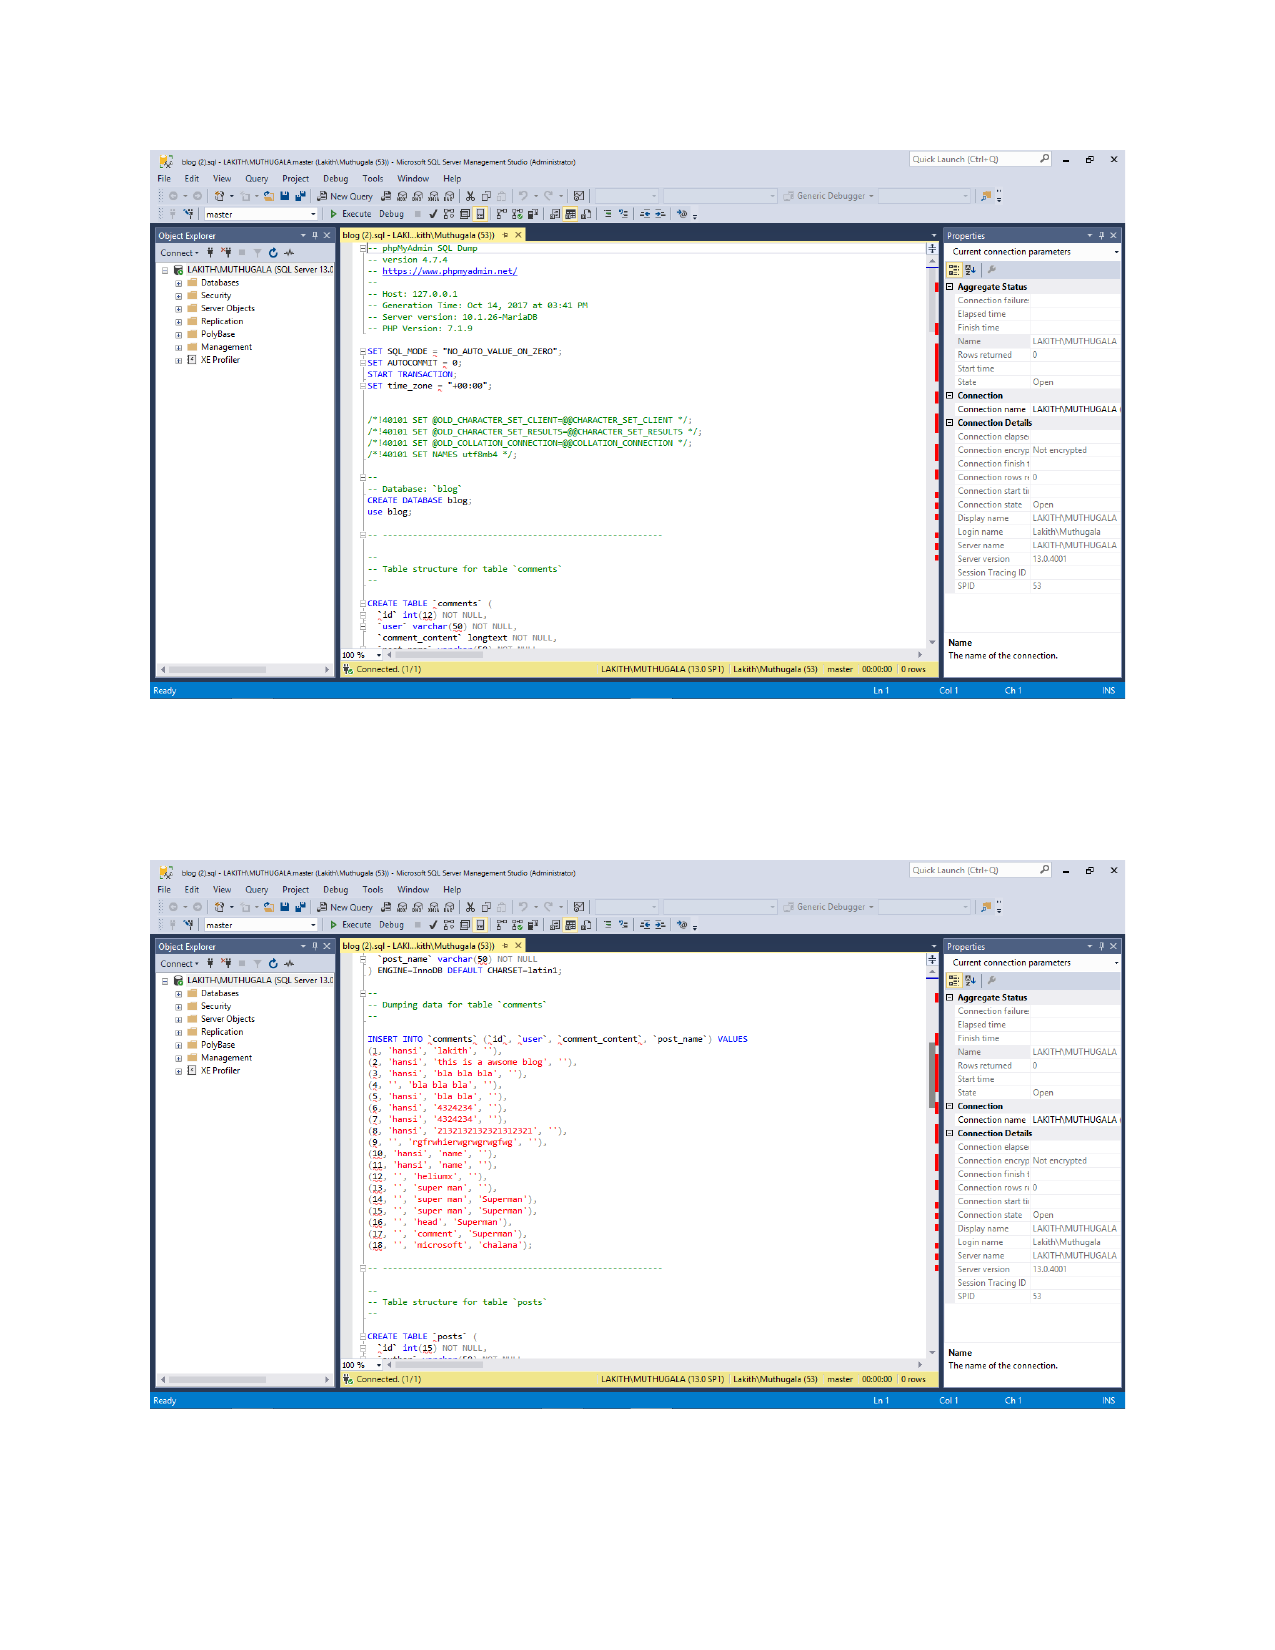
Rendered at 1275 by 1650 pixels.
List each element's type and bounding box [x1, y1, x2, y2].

picture [150, 860, 1125, 1409]
picture [150, 150, 1125, 699]
